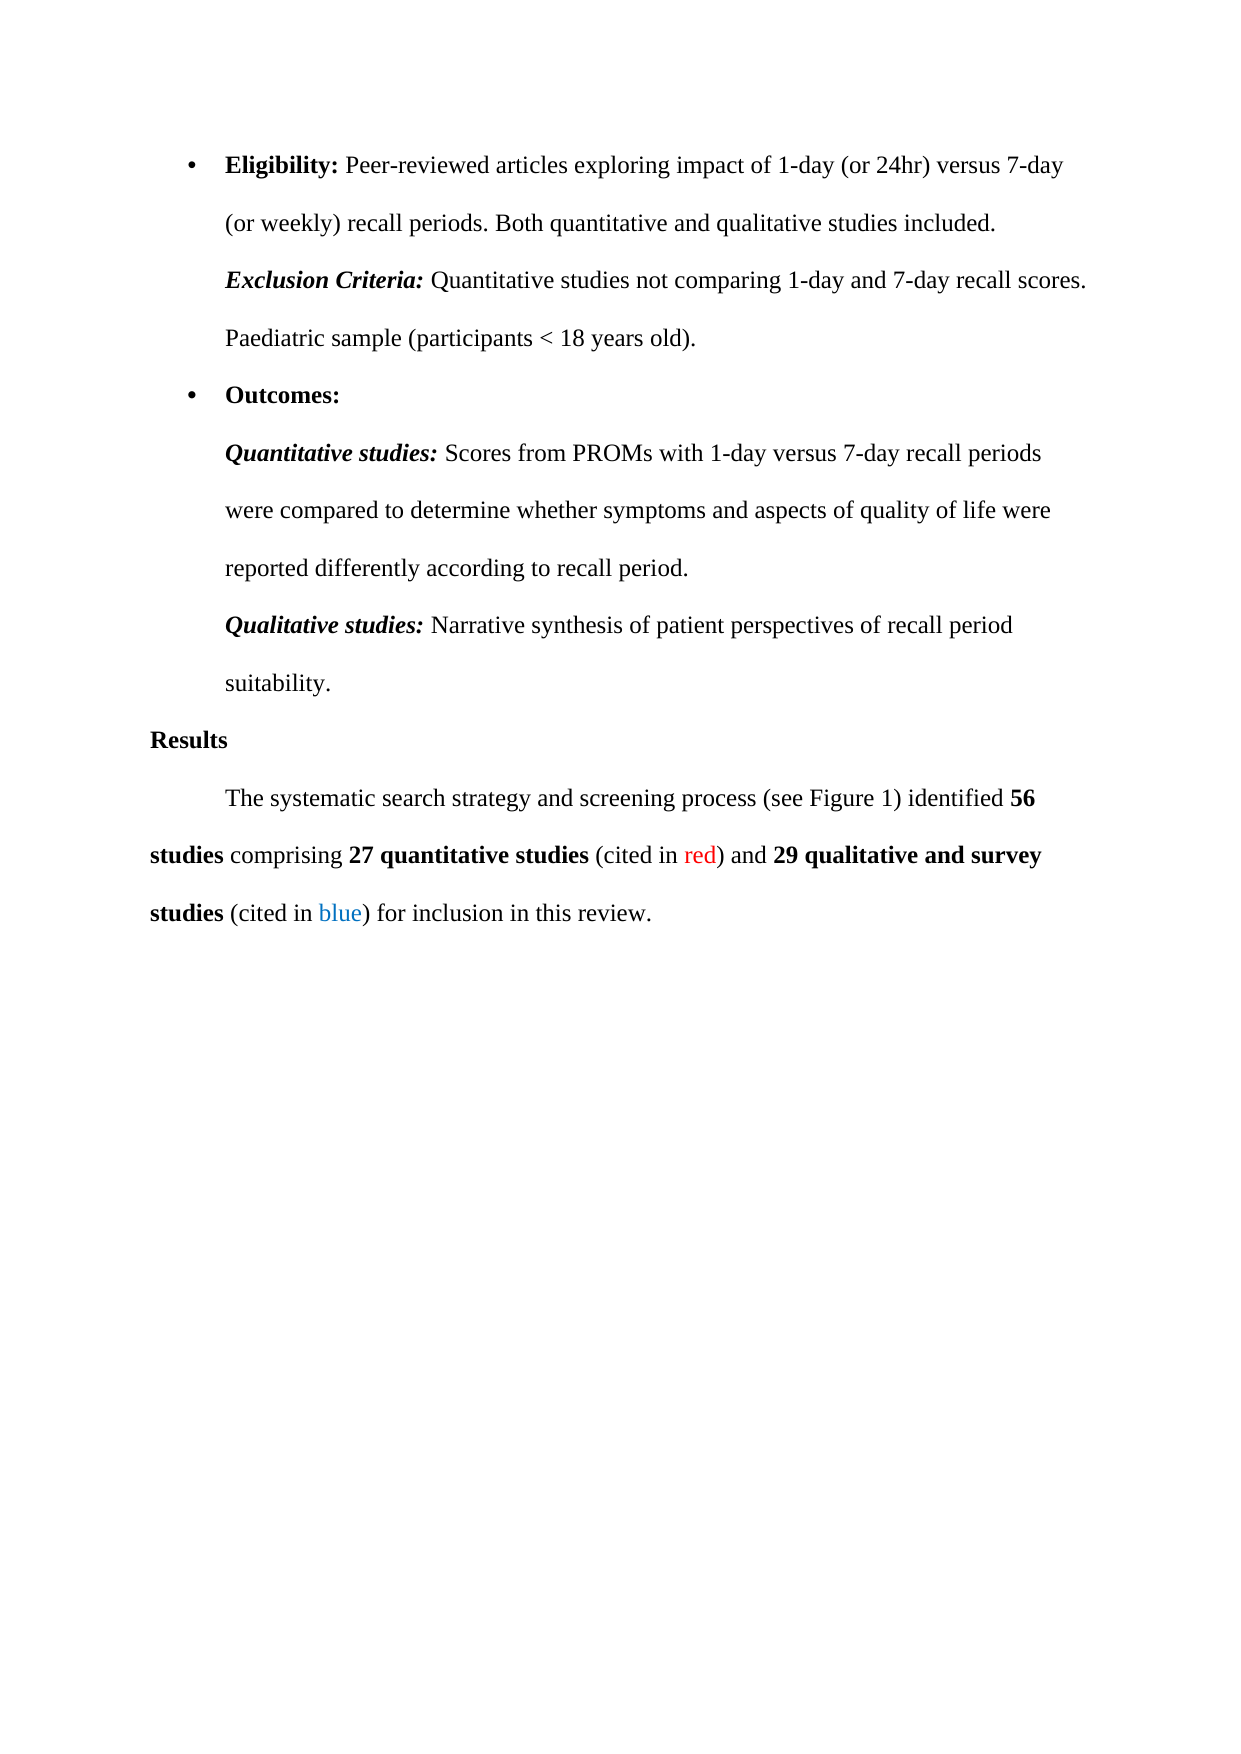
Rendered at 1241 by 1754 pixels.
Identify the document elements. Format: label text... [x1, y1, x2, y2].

list Outcomes: [187, 380, 1090, 409]
list Eligibility: Peer-reviewed articles exploring impact of 1-day (or 24hr) versus 7-day (or weekly) recall periods. Both quantitative and qualitative studies included. Exclusion Criteria: Quantitative studies not comparing 1-day and 7-day recall scores. Paediatric sample (participants < 18 years old). [187, 150, 1090, 351]
text The systematic search strategy and screening process (see Figure 1) identified 56 studies comprising 27 quantitative studies (cited in red) and 29 qualitative and survey studies (cited in blue) for inclusion in this review. [150, 783, 1090, 927]
text Qualitative studies: Narrative synthesis of patient perspectives of recall period suitability. [225, 610, 1090, 697]
text Quantitative studies: Scores from PROMs with 1-day versus 7-day recall periods were compared to determine whether symptoms and aspects of quality of life were reported differently according to recall period. [225, 438, 1090, 582]
text Results [150, 725, 1090, 754]
